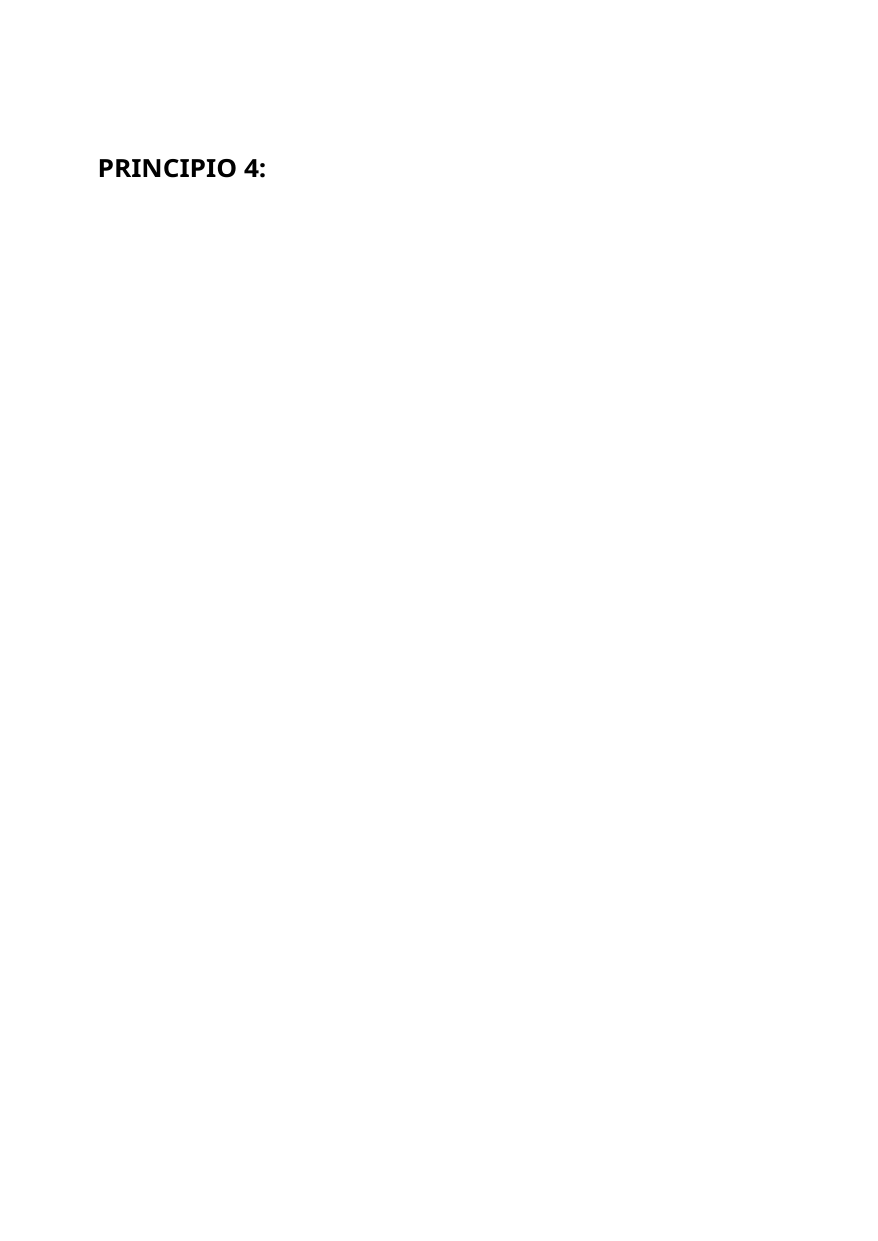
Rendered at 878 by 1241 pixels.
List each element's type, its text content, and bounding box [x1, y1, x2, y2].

text PRINCIPIO 4: [97, 156, 818, 183]
